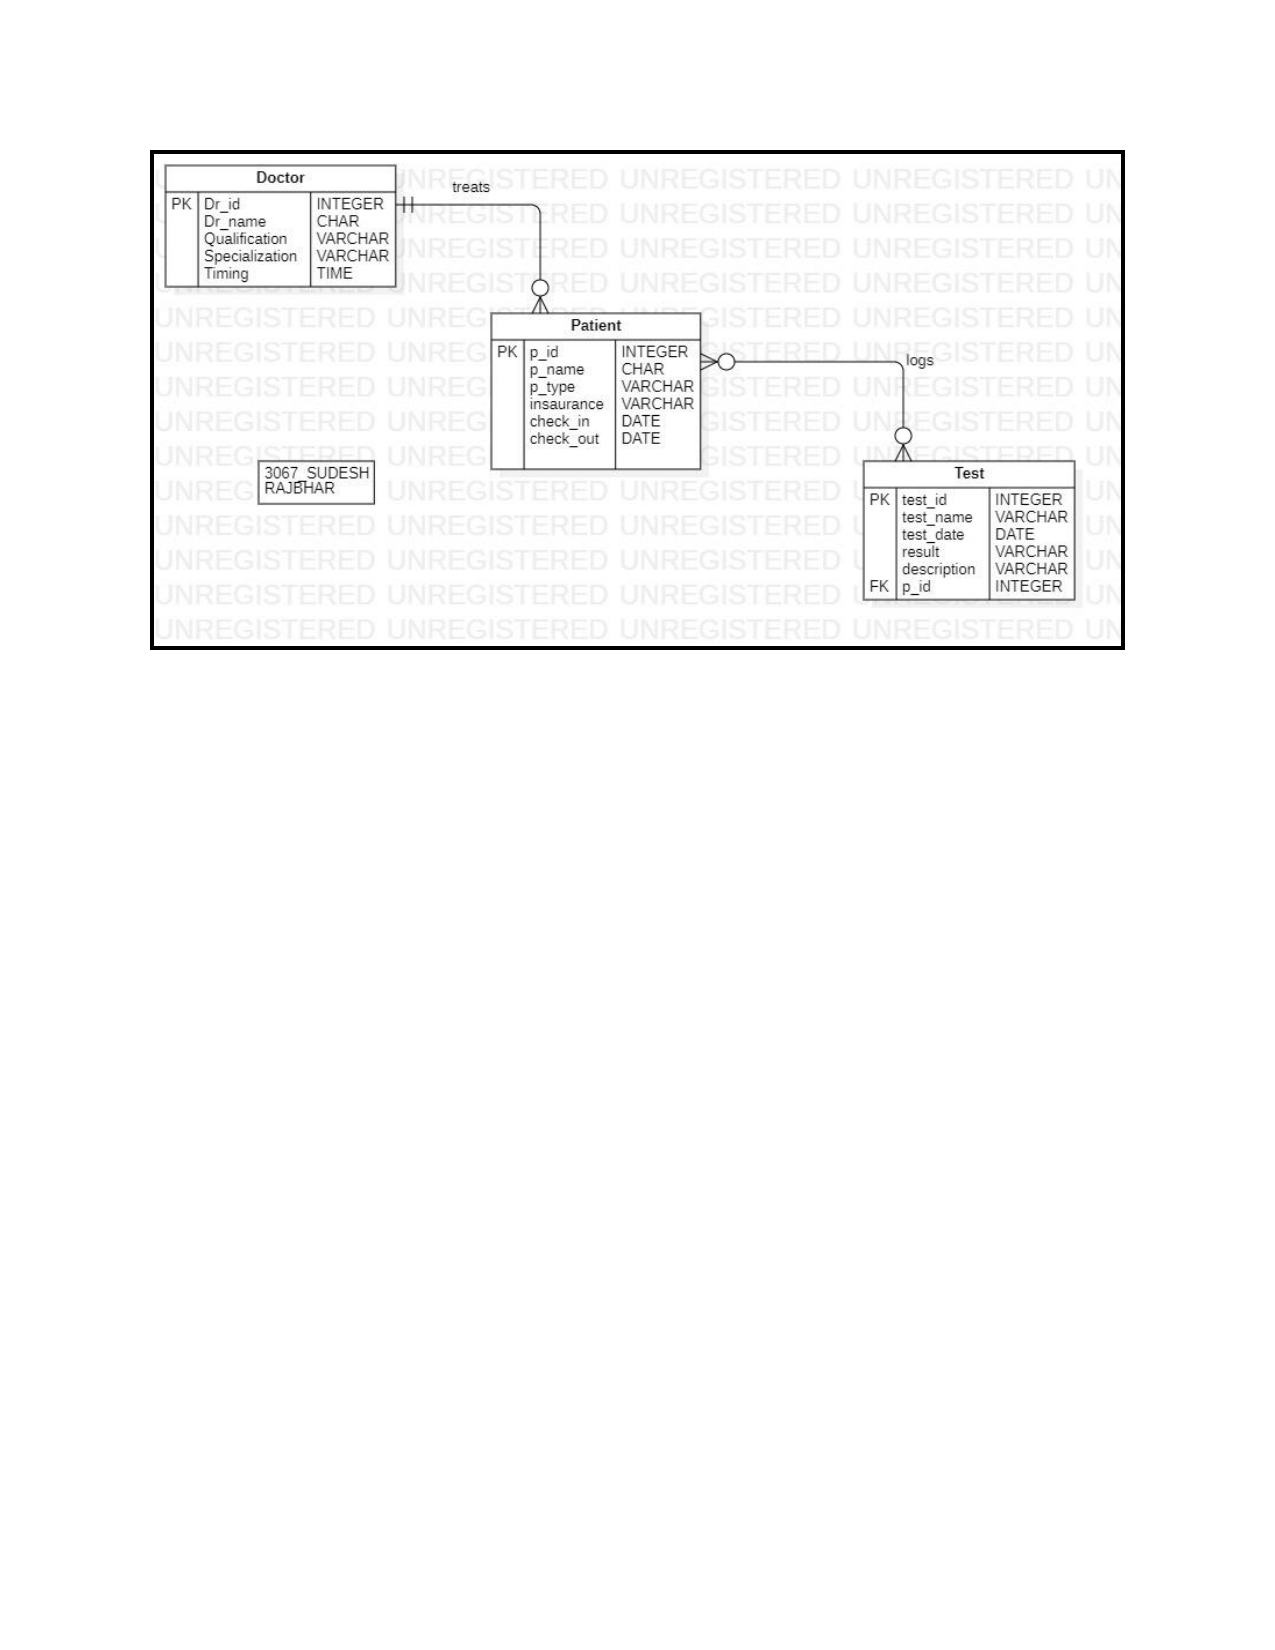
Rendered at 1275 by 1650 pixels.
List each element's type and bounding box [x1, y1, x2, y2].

picture [154, 154, 1121, 646]
